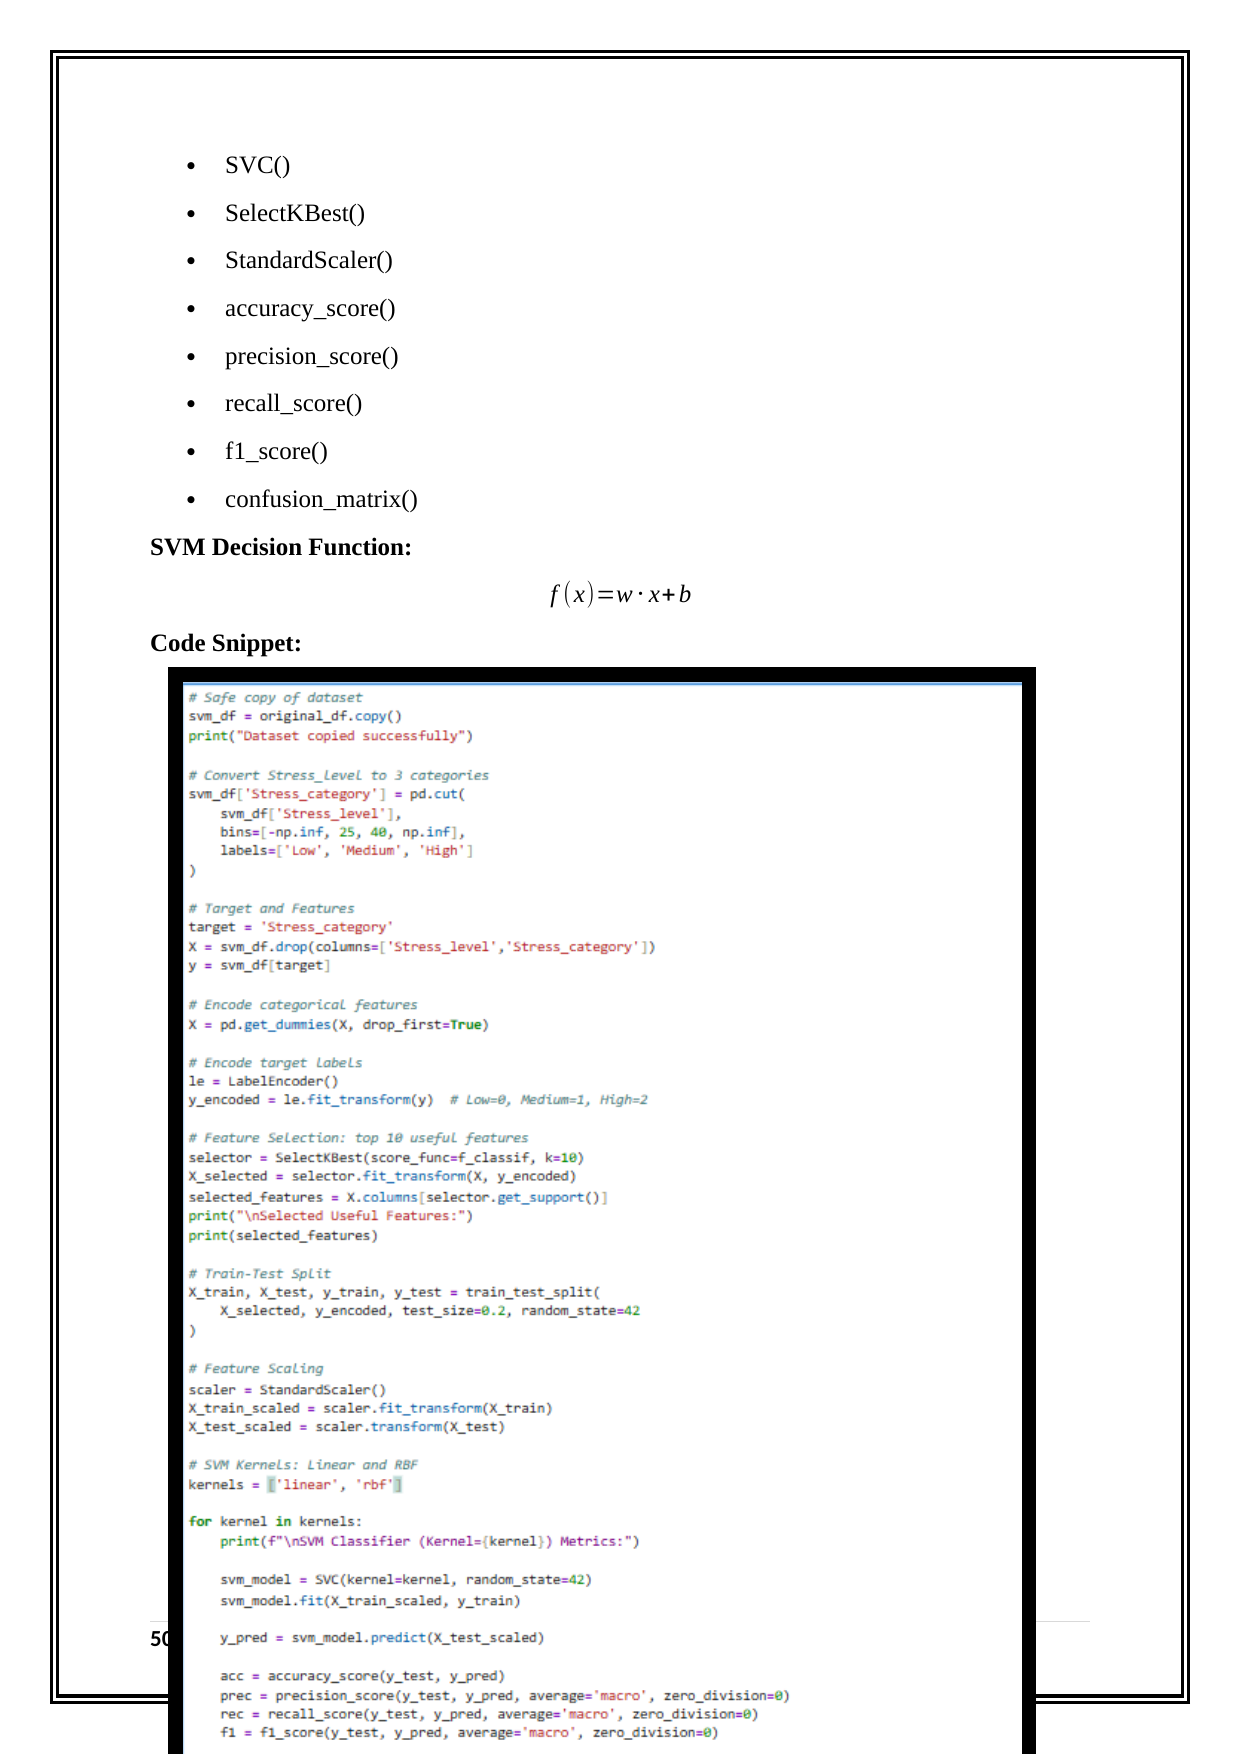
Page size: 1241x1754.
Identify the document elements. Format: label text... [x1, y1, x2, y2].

list SelectKBest() [187, 198, 1090, 226]
list f1_score() [187, 436, 1090, 465]
picture [183, 682, 1022, 1754]
list accuracy_score() [187, 293, 1090, 322]
list precision_score() [187, 341, 1090, 369]
list confusion_matrix() [187, 484, 1090, 513]
text SVM Decision Function: [150, 532, 1090, 560]
list SVC() [187, 150, 1090, 179]
list recall_score() [187, 388, 1090, 417]
list StandardScaler() [187, 245, 1090, 274]
text Code Snippet: [150, 628, 1090, 657]
